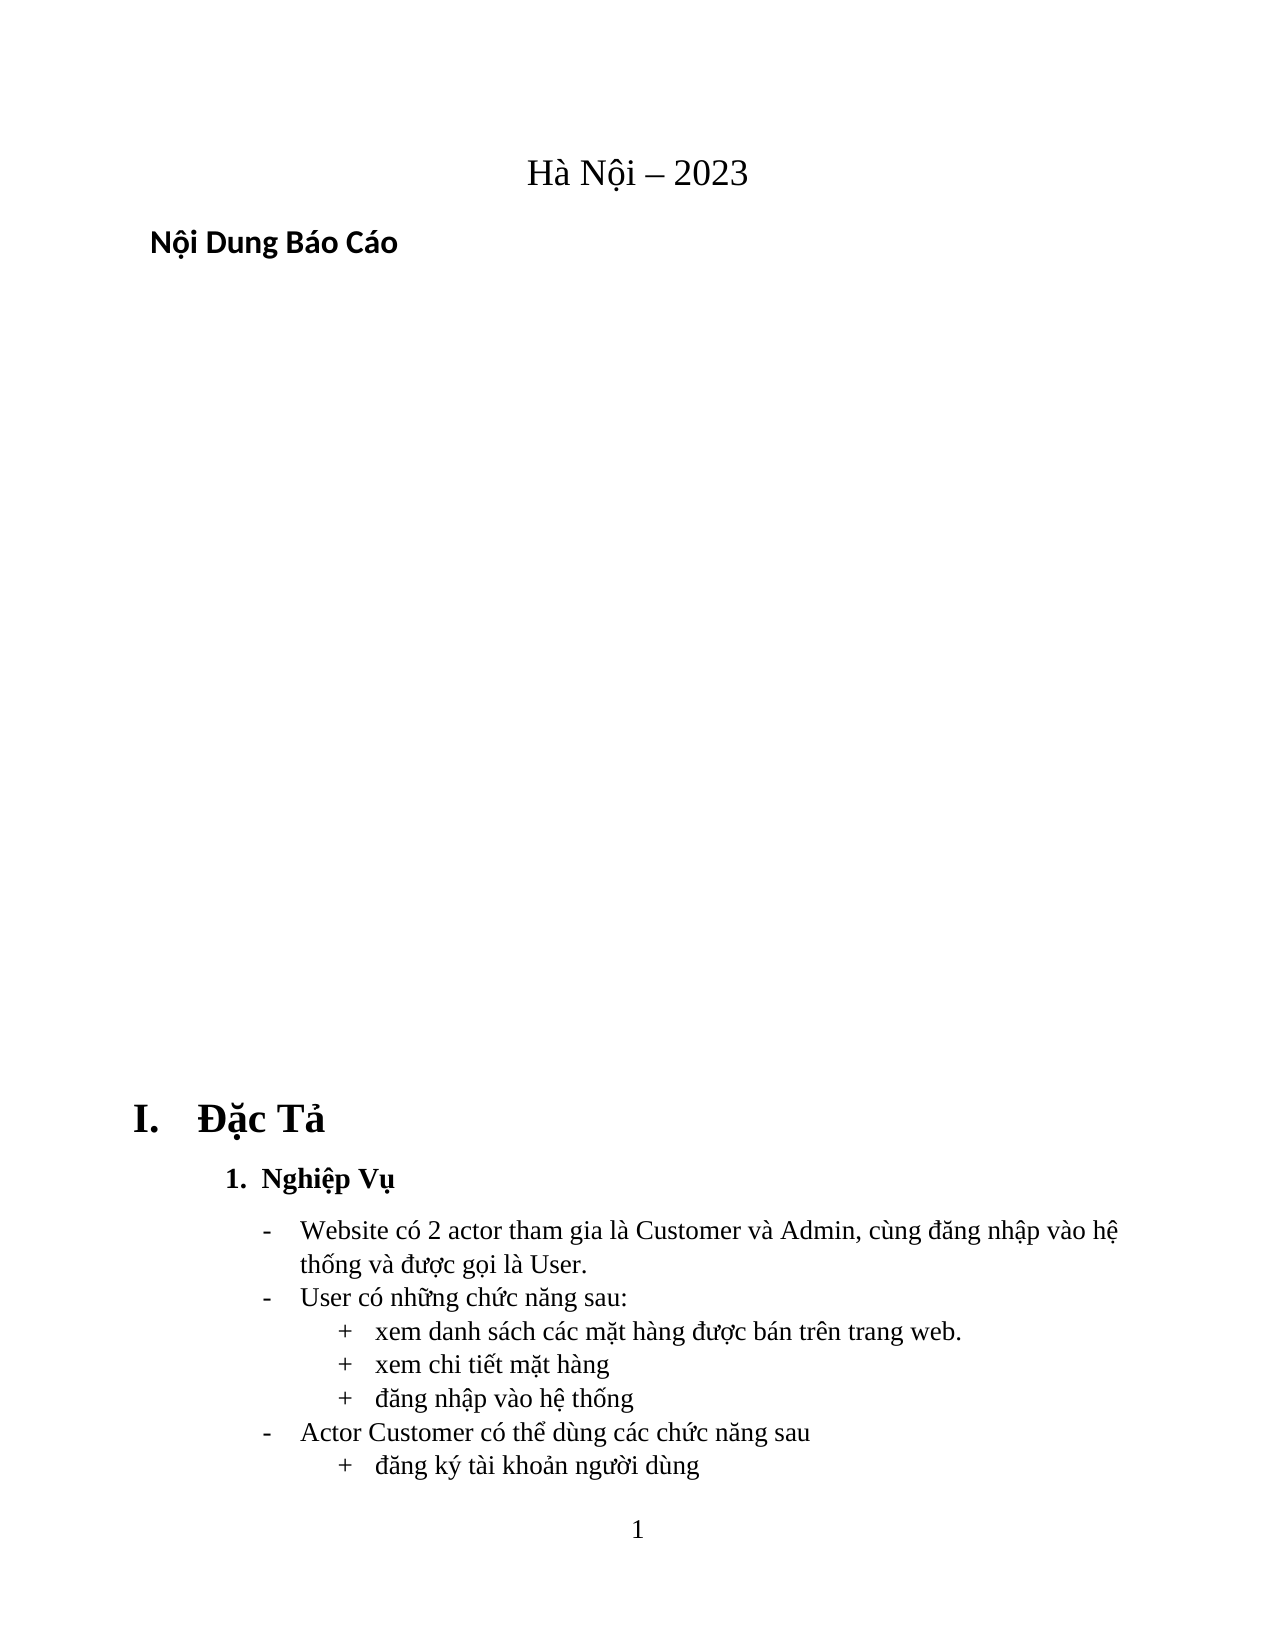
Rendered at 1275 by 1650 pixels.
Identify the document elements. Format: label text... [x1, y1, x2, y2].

text 1. Nghiệp Vụ [225, 1162, 1125, 1195]
list đăng ký tài khoản người dùng [337, 1449, 1125, 1480]
list xem danh sách các mặt hàng được bán trên trang web. [337, 1315, 1125, 1346]
text Nội Dung Báo Cáo [150, 222, 1125, 262]
list Đặc Tả [159, 1093, 1125, 1141]
list Website có 2 actor tham gia là Customer và Admin, cùng đăng nhập vào hệ thống và được gọi là User. [262, 1214, 1125, 1279]
list User có những chức năng sau: [262, 1281, 1125, 1313]
text Hà Nội – 2023 [150, 150, 1125, 193]
list đăng nhập vào hệ thống [337, 1382, 1125, 1413]
list Actor Customer có thể dùng các chức năng sau [262, 1416, 1125, 1447]
list xem chi tiết mặt hàng [337, 1348, 1125, 1380]
